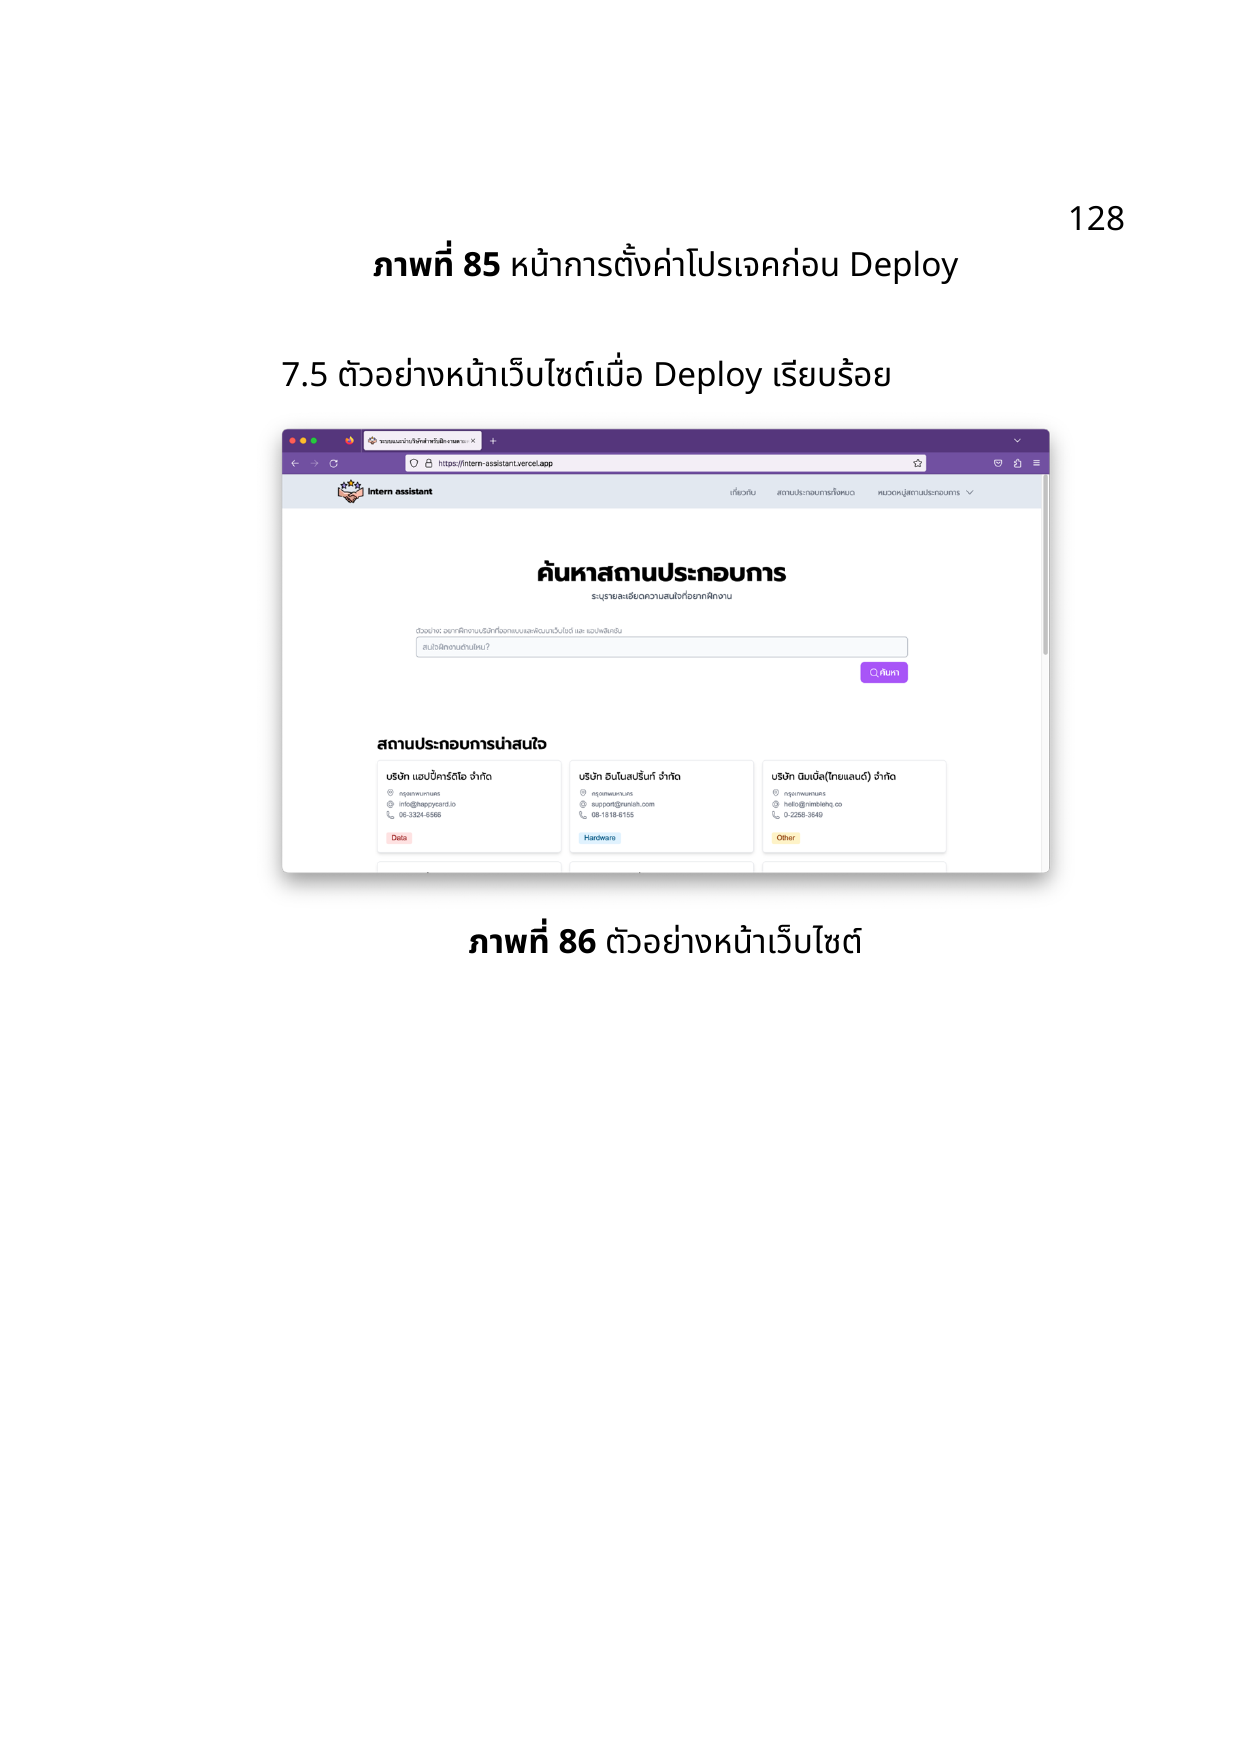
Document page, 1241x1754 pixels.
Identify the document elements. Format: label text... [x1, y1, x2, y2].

text ภาพที่ 86 ตัวอย่างหน้าเว็บไซต์ [206, 918, 1125, 968]
text 7.5 ตัวอย่างหน้าเว็บไซต์เมื่อ Deploy เรียบร้อย [206, 351, 1125, 401]
text ภาพที่ 85 หน้าการตั้งค่าโปรเจคก่อน Deploy [206, 240, 1125, 291]
picture [252, 408, 1079, 912]
